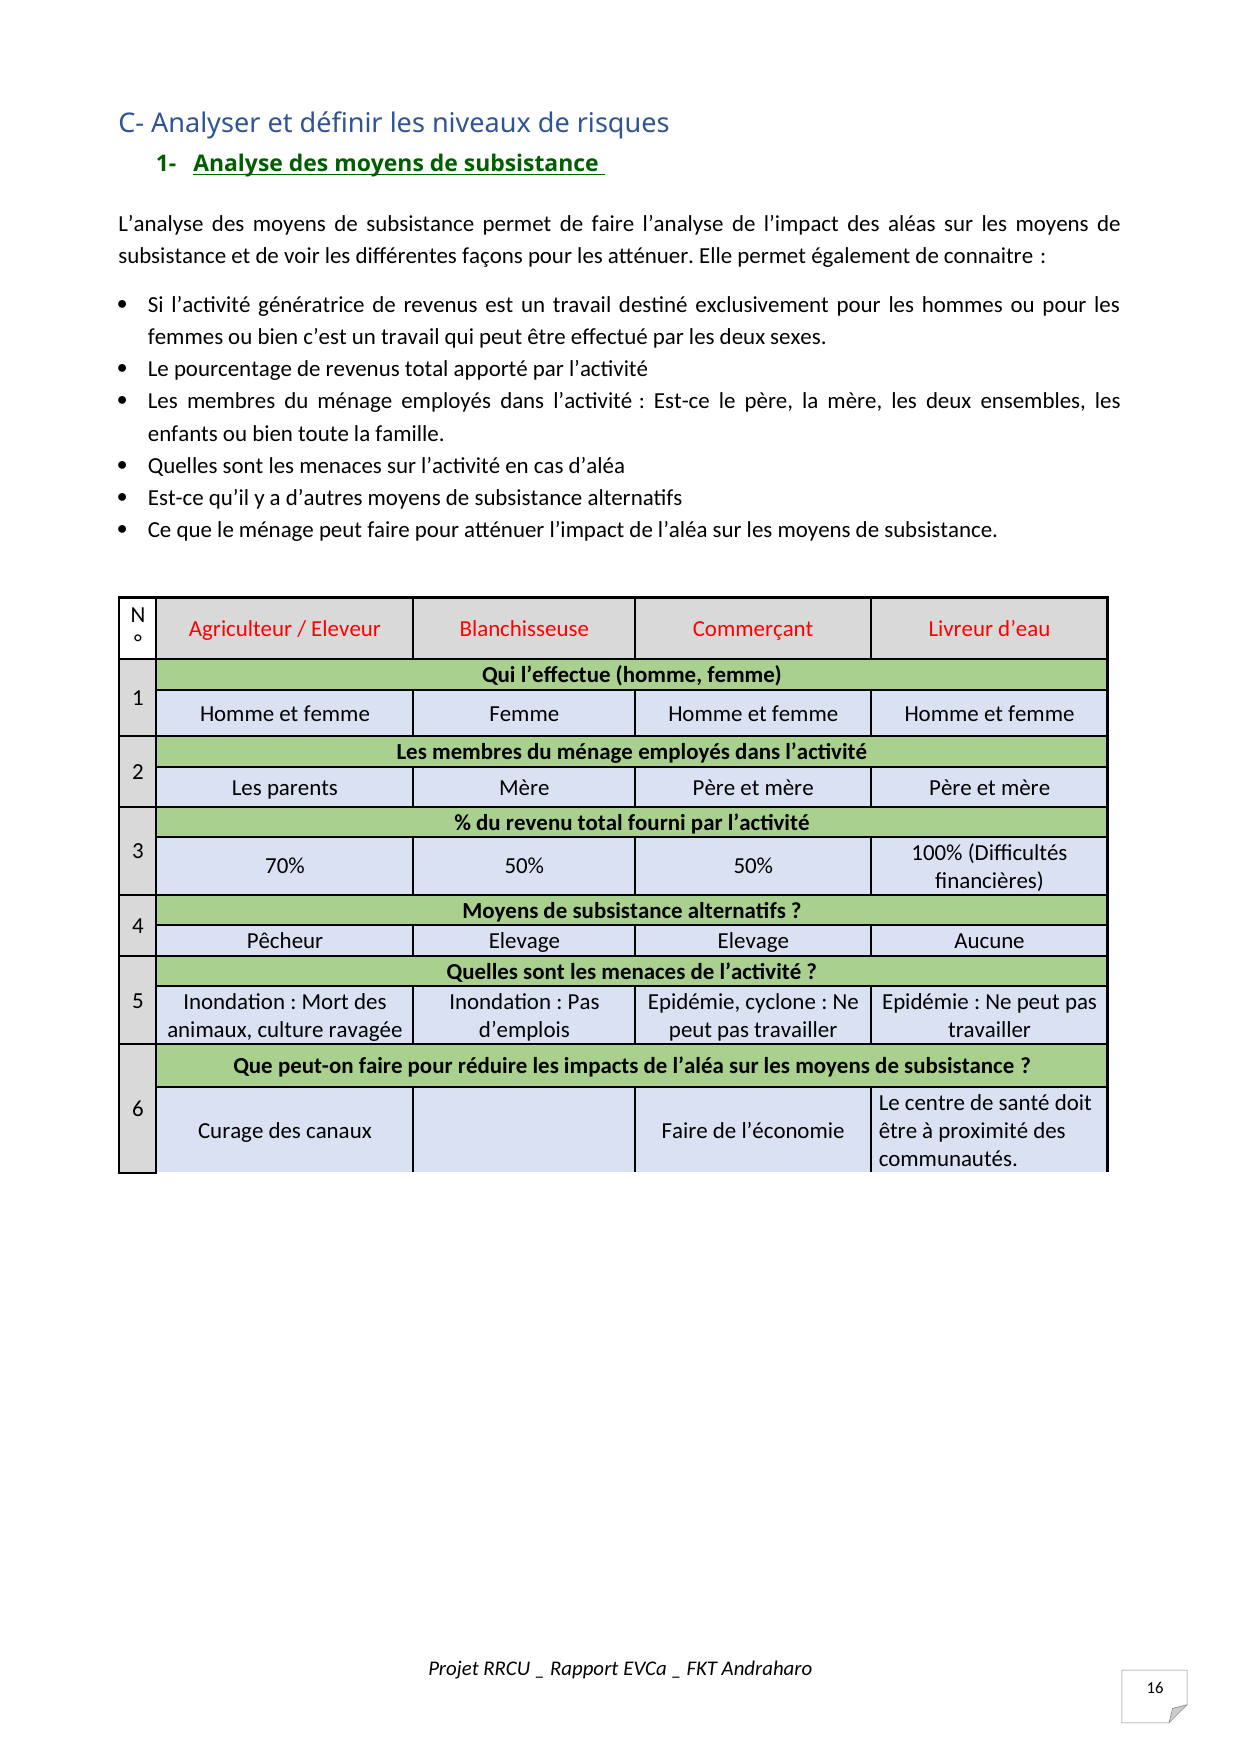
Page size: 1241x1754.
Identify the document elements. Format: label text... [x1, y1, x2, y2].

table_cell Homme et femme [872, 691, 1106, 735]
list Est-ce qu’il y a d’autres moyens de subsistance alternatifs [118, 483, 1122, 511]
list Si l’activité génératrice de revenus est un travail destiné exclusivement pour les hommes ou pour les femmes ou bien c’est un travail qui peut être effectué par les deux sexes. [118, 290, 1122, 350]
list Les membres du ménage employés dans l’activité : Est-ce le père, la mère, les deux ensembles, les enfants ou bien toute la famille. [118, 387, 1122, 447]
table_cell Faire de l’économie [636, 1088, 870, 1172]
list Quelles sont les menaces sur l’activité en cas d’aléa [118, 451, 1122, 479]
table_cell Pêcheur [157, 926, 412, 955]
table_cell Mère [414, 768, 634, 806]
table_cell 5 [120, 957, 155, 1043]
table_cell Curage des canaux [157, 1088, 412, 1172]
table_cell Qui l’effectue (homme, femme) [157, 660, 1106, 689]
table_cell 100% (Difficultés financières) [872, 838, 1106, 894]
table_cell 1 [120, 660, 155, 735]
table_cell Quelles sont les menaces de l’activité ? [157, 957, 1106, 985]
table_cell Les parents [157, 768, 412, 806]
table_cell Le centre de santé doit être à proximité des communautés. [872, 1088, 1106, 1172]
table_cell Femme [414, 691, 634, 735]
table_cell Inondation : Mort des animaux, culture ravagée [157, 987, 412, 1043]
table_cell Epidémie, cyclone : Ne peut pas travailler [636, 987, 870, 1043]
table_header Blanchisseuse [414, 599, 634, 658]
table_cell Inondation : Pas d’emplois [414, 987, 634, 1043]
table_header Commerçant [636, 599, 870, 658]
list Le pourcentage de revenus total apporté par l’activité [118, 354, 1122, 382]
list Ce que le ménage peut faire pour atténuer l’impact de l’aléa sur les moyens de subsistance. [118, 515, 1122, 543]
table_header Agriculteur / Eleveur [157, 599, 412, 658]
table_cell Elevage [636, 926, 870, 955]
table_header N° [120, 599, 155, 658]
table_cell Que peut-on faire pour réduire les impacts de l’aléa sur les moyens de subsistance ? [157, 1045, 1106, 1086]
text L’analyse des moyens de subsistance permet de faire l’analyse de l’impact des aléas sur les moyens de subsistance et de voir les différentes façons pour les atténuer. Elle permet également de connaitre : [118, 209, 1122, 269]
table_cell Père et mère [872, 768, 1106, 806]
table_cell 2 [120, 737, 155, 806]
subtitle Analyse des moyens de subsistance [156, 147, 1122, 178]
table_cell 70% [157, 838, 412, 894]
subtitle C- Analyser et définir les niveaux de risques [118, 103, 1122, 140]
table_cell 3 [120, 808, 155, 894]
table_cell Homme et femme [636, 691, 870, 735]
table_cell 6 [120, 1045, 155, 1172]
table_cell Homme et femme [157, 691, 412, 735]
table_cell Epidémie : Ne peut pas travailler [872, 987, 1106, 1043]
table_cell Père et mère [636, 768, 870, 806]
table_cell Aucune [872, 926, 1106, 955]
table_cell % du revenu total fourni par l’activité [157, 808, 1106, 836]
table_cell 4 [120, 896, 155, 955]
table_cell 50% [414, 838, 634, 894]
table_header Livreur d’eau [872, 599, 1106, 658]
table_cell Les membres du ménage employés dans l’activité [157, 737, 1106, 766]
table_cell 50% [636, 838, 870, 894]
table_cell Elevage [414, 926, 634, 955]
table_cell Moyens de subsistance alternatifs ? [157, 896, 1106, 924]
table_cell [414, 1088, 634, 1172]
